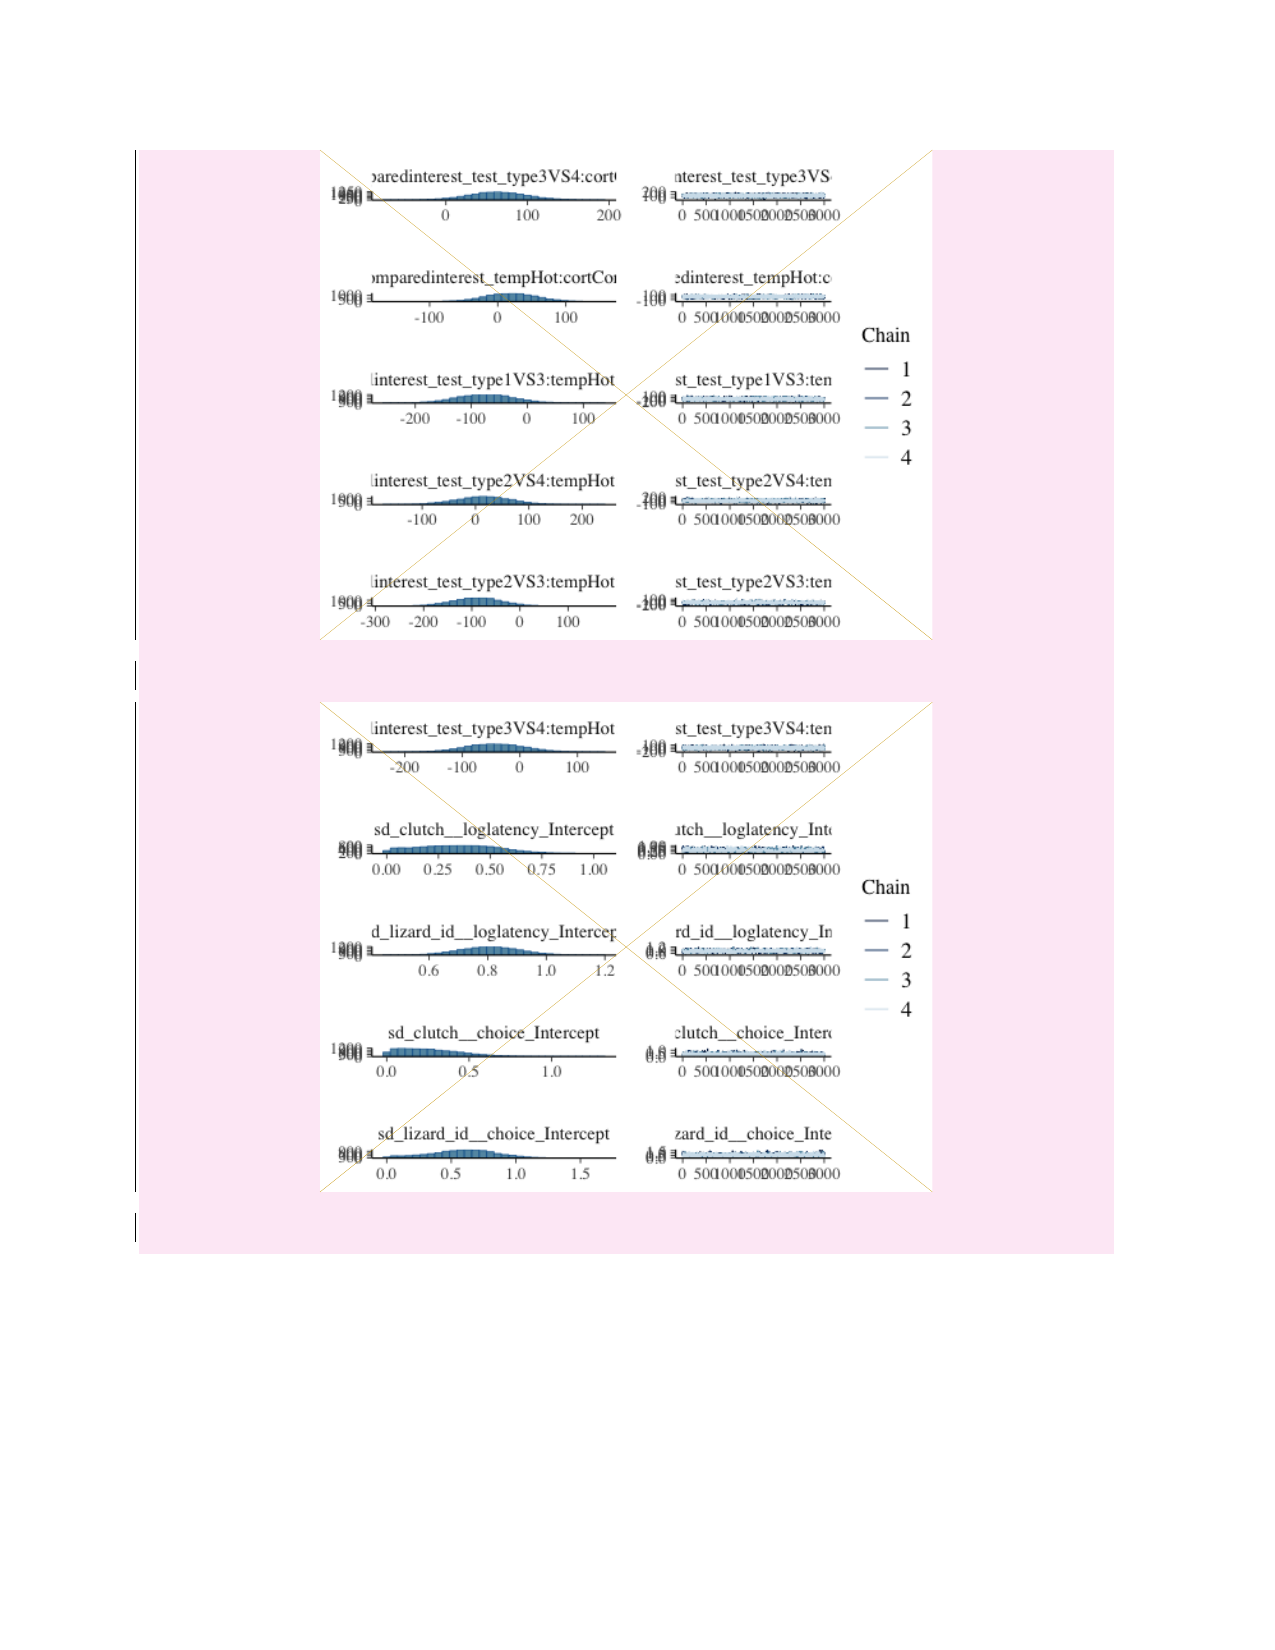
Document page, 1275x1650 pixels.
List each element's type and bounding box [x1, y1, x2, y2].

picture [322, 948, 931, 1192]
picture [320, 151, 624, 638]
picture [320, 704, 624, 1191]
picture [322, 702, 931, 946]
picture [628, 151, 933, 639]
picture [322, 150, 930, 394]
picture [628, 703, 933, 1191]
picture [322, 396, 931, 640]
